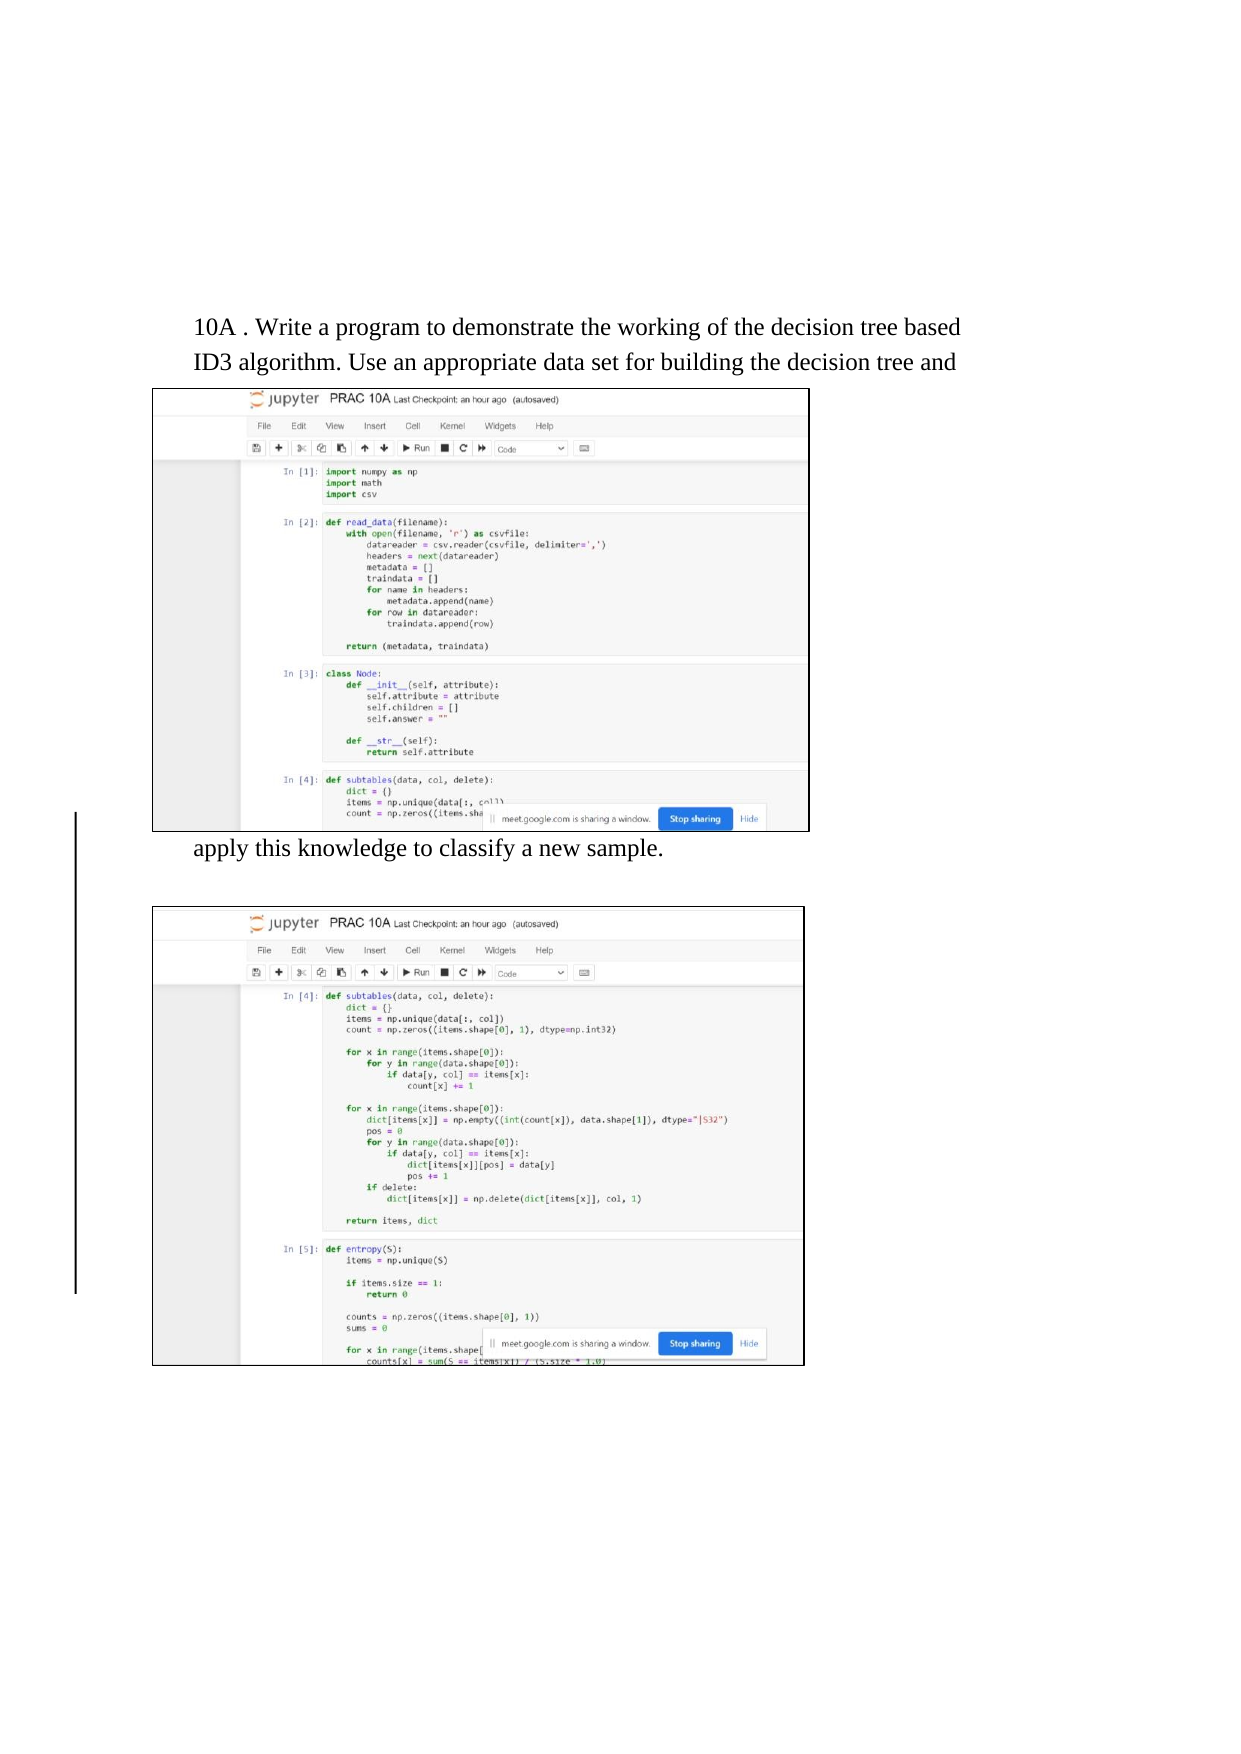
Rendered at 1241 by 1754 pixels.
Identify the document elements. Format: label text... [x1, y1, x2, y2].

picture [153, 907, 803, 1365]
picture [153, 389, 808, 831]
